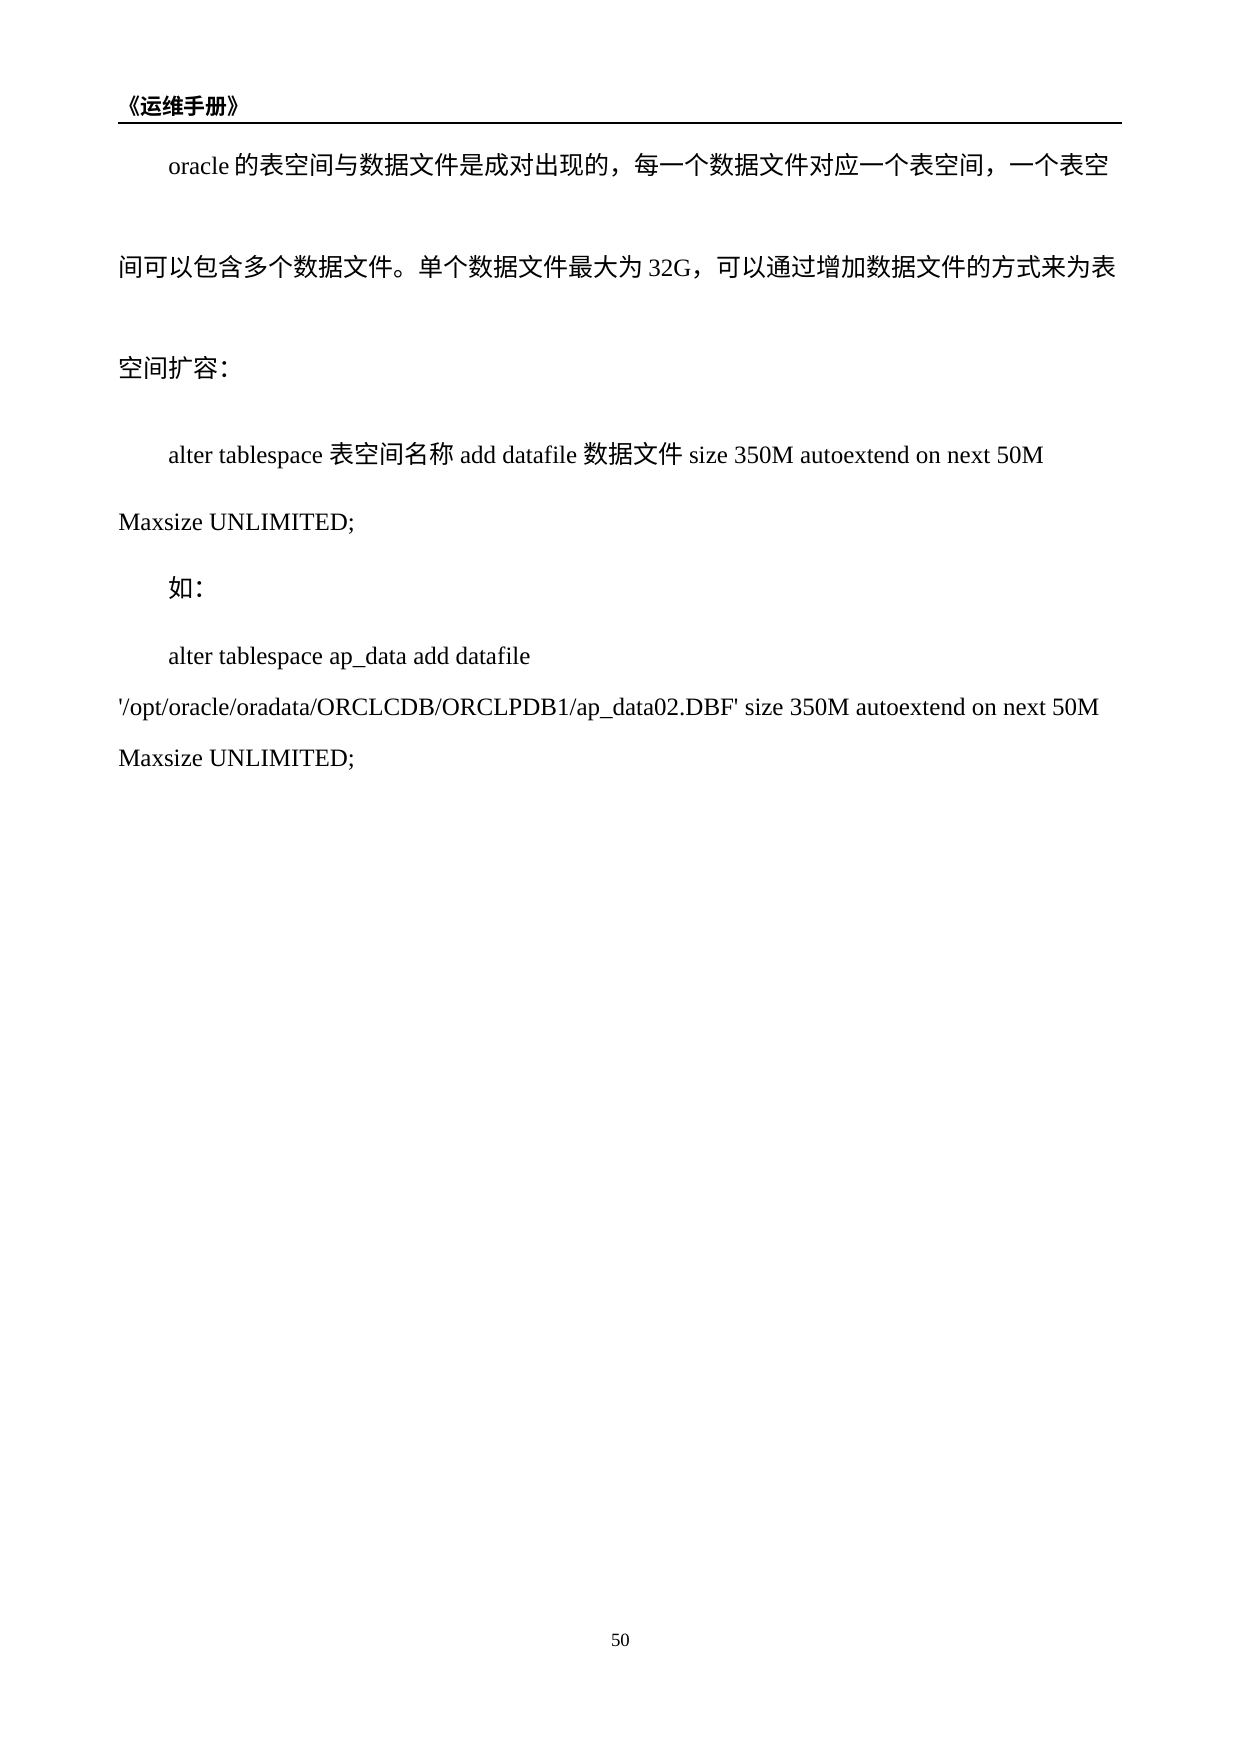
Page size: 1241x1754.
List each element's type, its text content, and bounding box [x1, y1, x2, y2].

text alter tablespace 表空间名称 add datafile 数据文件 size 350M autoextend on next 50M Maxsize UNLIMITED; [118, 419, 1122, 538]
text 如： [118, 552, 1122, 620]
text oracle的表空间与数据文件是成对出现的，每一个数据文件对应一个表空间，一个表空间可以包含多个数据文件。单个数据文件最大为32G，可以通过增加数据文件的方式来为表空间扩容： [118, 129, 1122, 401]
text alter tablespace ap_data add datafile '/opt/oracle/oradata/ORCLCDB/ORCLPDB1/ap_data02.DBF' size 350M autoextend on next 50M Maxsize UNLIMITED; [118, 638, 1122, 774]
